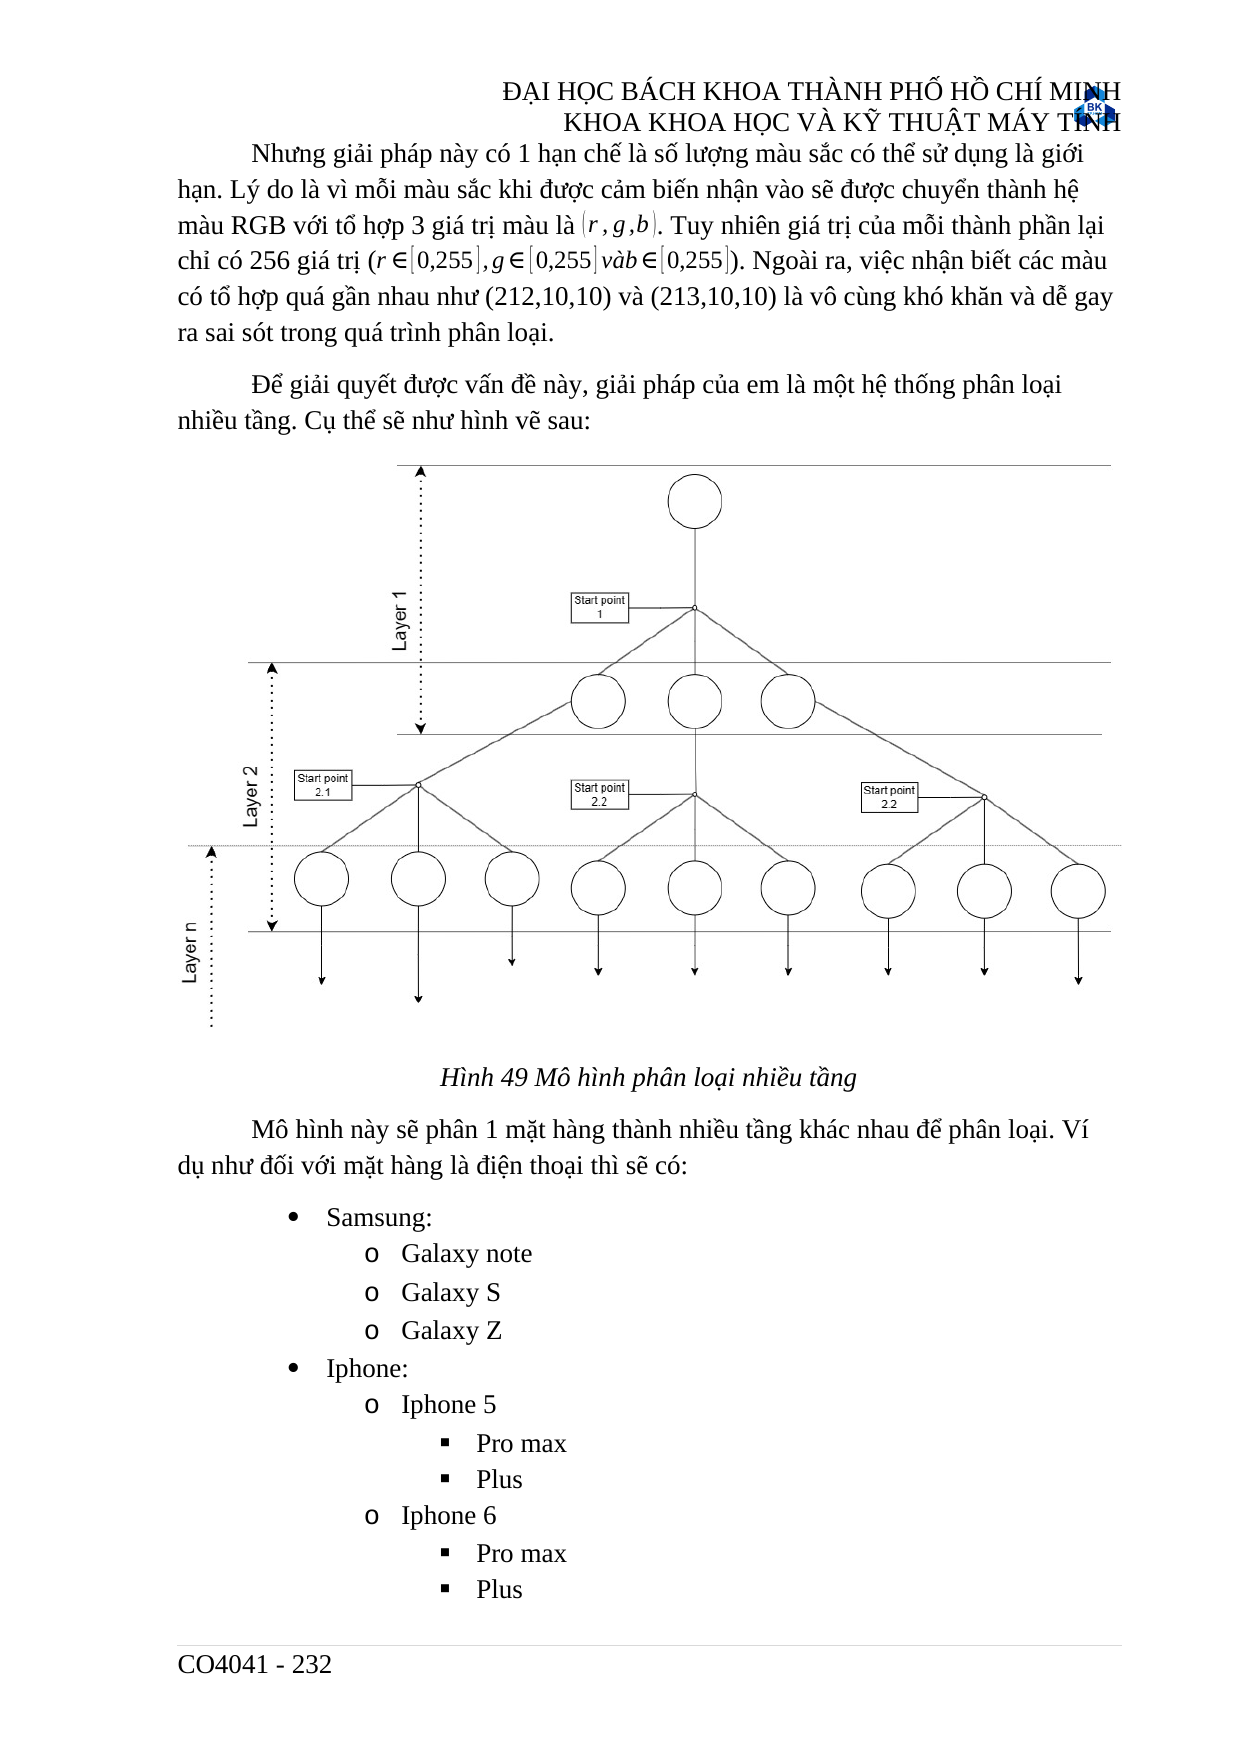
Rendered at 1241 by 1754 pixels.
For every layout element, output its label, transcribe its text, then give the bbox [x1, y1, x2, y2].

text Nhưng giải pháp này có 1 hạn chế là số lượng màu sắc có thể sử dụng là giới hạn. Lý do là vì mỗi màu sắc khi được cảm biến nhận vào sẽ được chuyển thành hệ màu RGB với tổ hợp 3 giá trị màu là . Tuy nhiên giá trị của mỗi thành phần lại chỉ có 256 giá trị (). Ngoài ra, việc nhận biết các màu có tổ hợp quá gần nhau như (212,10,10) và (213,10,10) là vô cùng khó khăn và dễ gay ra sai sót trong quá trình phân loại. [177, 137, 1122, 347]
text Mô hình này sẽ phân 1 mặt hàng thành nhiều tầng khác nhau để phân loại. Ví dụ như đối với mặt hàng là điện thoại thì sẽ có: [177, 1113, 1122, 1180]
list Iphone: [288, 1353, 1122, 1384]
text Để giải quyết được vấn đề này, giải pháp của em là một hệ thống phân loại nhiều tầng. Cụ thể sẽ như hình vẽ sau: [177, 368, 1122, 435]
list Iphone 5 [363, 1388, 1122, 1422]
list Galaxy Z [363, 1314, 1122, 1348]
picture [1107, 82, 1115, 90]
list Iphone 6 [363, 1499, 1122, 1532]
picture [1067, 82, 1123, 133]
list Samsung: [288, 1201, 1122, 1233]
list Pro max [438, 1537, 1122, 1568]
list Pro max [438, 1427, 1122, 1458]
list Galaxy note [363, 1237, 1122, 1271]
picture [1088, 82, 1097, 94]
picture [177, 456, 1123, 1040]
list Plus [438, 1573, 1122, 1604]
text Hình Mô hình phân loại nhiều tầng [177, 1061, 1122, 1092]
list Plus [438, 1463, 1122, 1494]
list Galaxy S [363, 1276, 1122, 1309]
